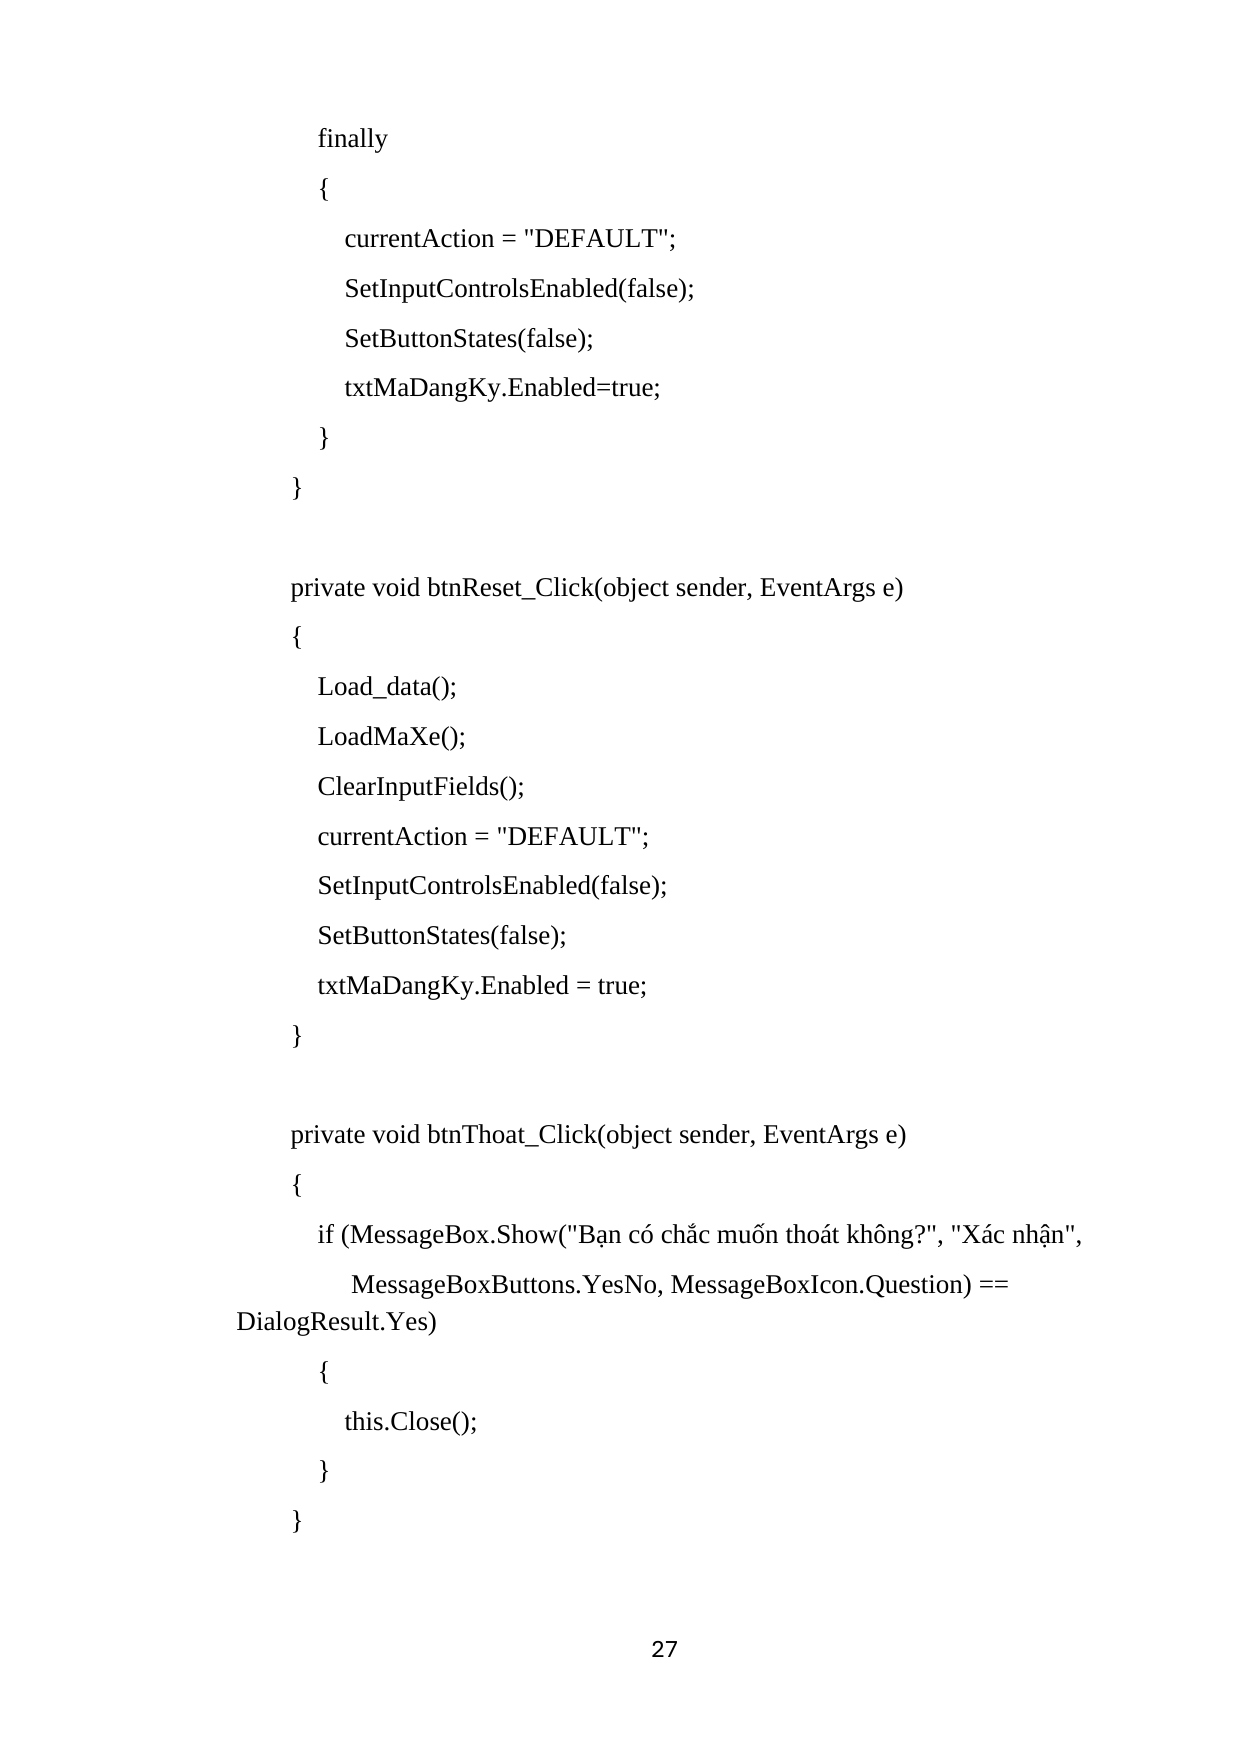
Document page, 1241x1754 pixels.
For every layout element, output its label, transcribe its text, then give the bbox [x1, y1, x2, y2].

text MessageBoxButtons.YesNo, MessageBoxIcon.Question) == DialogResult.Yes) [236, 1268, 1093, 1336]
text } [236, 421, 1093, 452]
text this.Close(); [236, 1405, 1093, 1436]
text Load_data(); [236, 670, 1093, 701]
text currentAction = "DEFAULT"; [236, 820, 1093, 851]
text SetButtonStates(false); [236, 919, 1093, 950]
text } [236, 1504, 1093, 1535]
text { [236, 621, 1093, 652]
text SetInputControlsEnabled(false); [236, 869, 1093, 901]
text { [236, 1168, 1093, 1199]
text SetInputControlsEnabled(false); [236, 272, 1093, 303]
text if (MessageBox.Show("Bạn có chắc muốn thoát không?", "Xác nhận", [236, 1218, 1093, 1249]
text private void btnThoat_Click(object sender, EventArgs e) [236, 1118, 1093, 1149]
text private void btnReset_Click(object sender, EventArgs e) [236, 571, 1093, 602]
text { [236, 1355, 1093, 1386]
text ClearInputFields(); [236, 770, 1093, 801]
text finally [236, 123, 1093, 154]
text txtMaDangKy.Enabled=true; [236, 372, 1093, 403]
text { [236, 172, 1093, 203]
text } [236, 471, 1093, 502]
text } [236, 1454, 1093, 1486]
text SetButtonStates(false); [236, 322, 1093, 353]
text LoadMaXe(); [236, 720, 1093, 751]
text currentAction = "DEFAULT"; [236, 222, 1093, 253]
text txtMaDangKy.Enabled = true; [236, 969, 1093, 1000]
text } [236, 1019, 1093, 1050]
